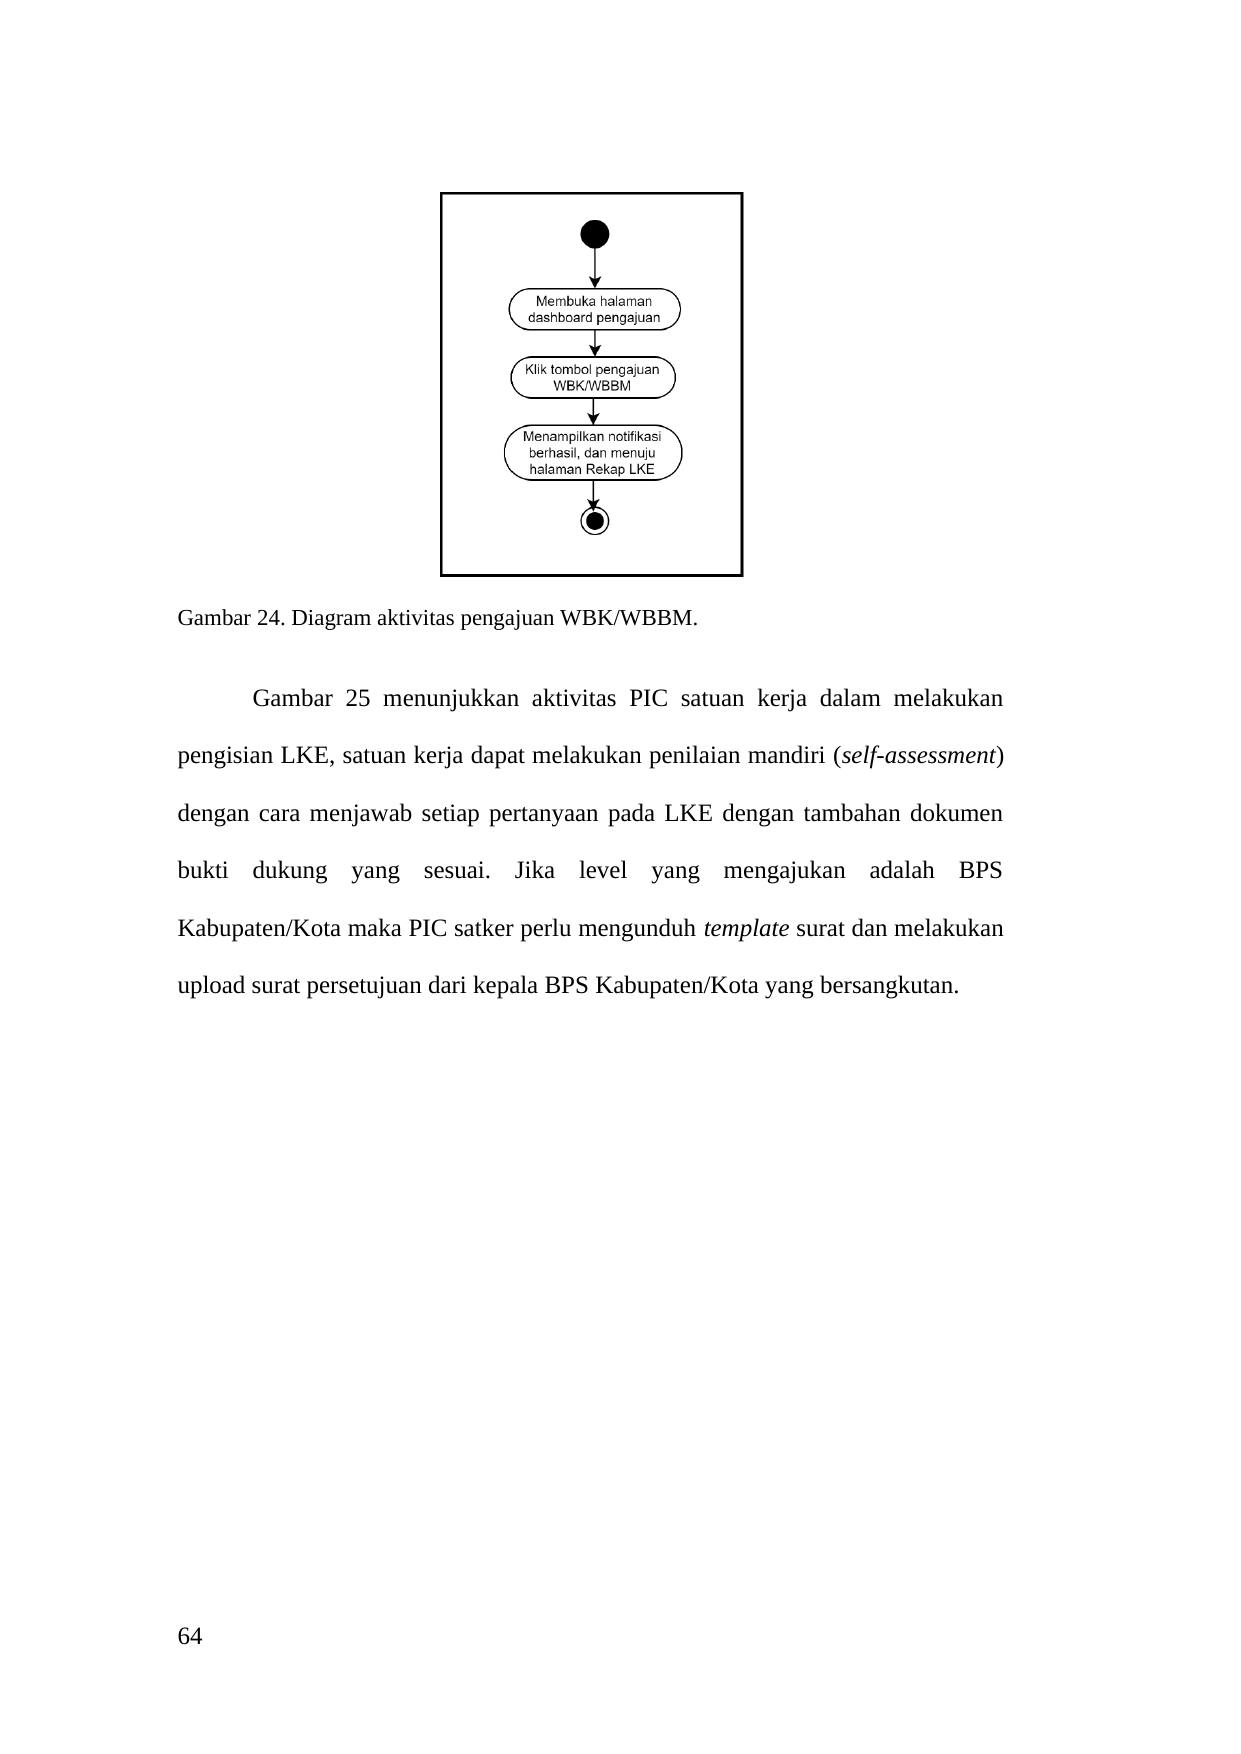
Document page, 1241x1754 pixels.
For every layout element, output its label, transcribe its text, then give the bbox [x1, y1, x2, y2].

text Gambar 24. Diagram aktivitas pengajuan WBK/WBBM. [177, 604, 1004, 630]
text Gambar 25 menunjukkan aktivitas PIC satuan kerja dalam melakukan pengisian LKE, satuan kerja dapat melakukan penilaian mandiri (self-assessment) dengan cara menjawab setiap pertanyaan pada LKE dengan tambahan dokumen bukti dukung yang sesuai. Jika level yang mengajukan adalah BPS Kabupaten/Kota maka PIC satker perlu mengunduh template surat dan melakukan upload surat persetujuan dari kepala BPS Kabupaten/Kota yang bersangkutan. [177, 683, 1004, 999]
picture [425, 177, 756, 591]
